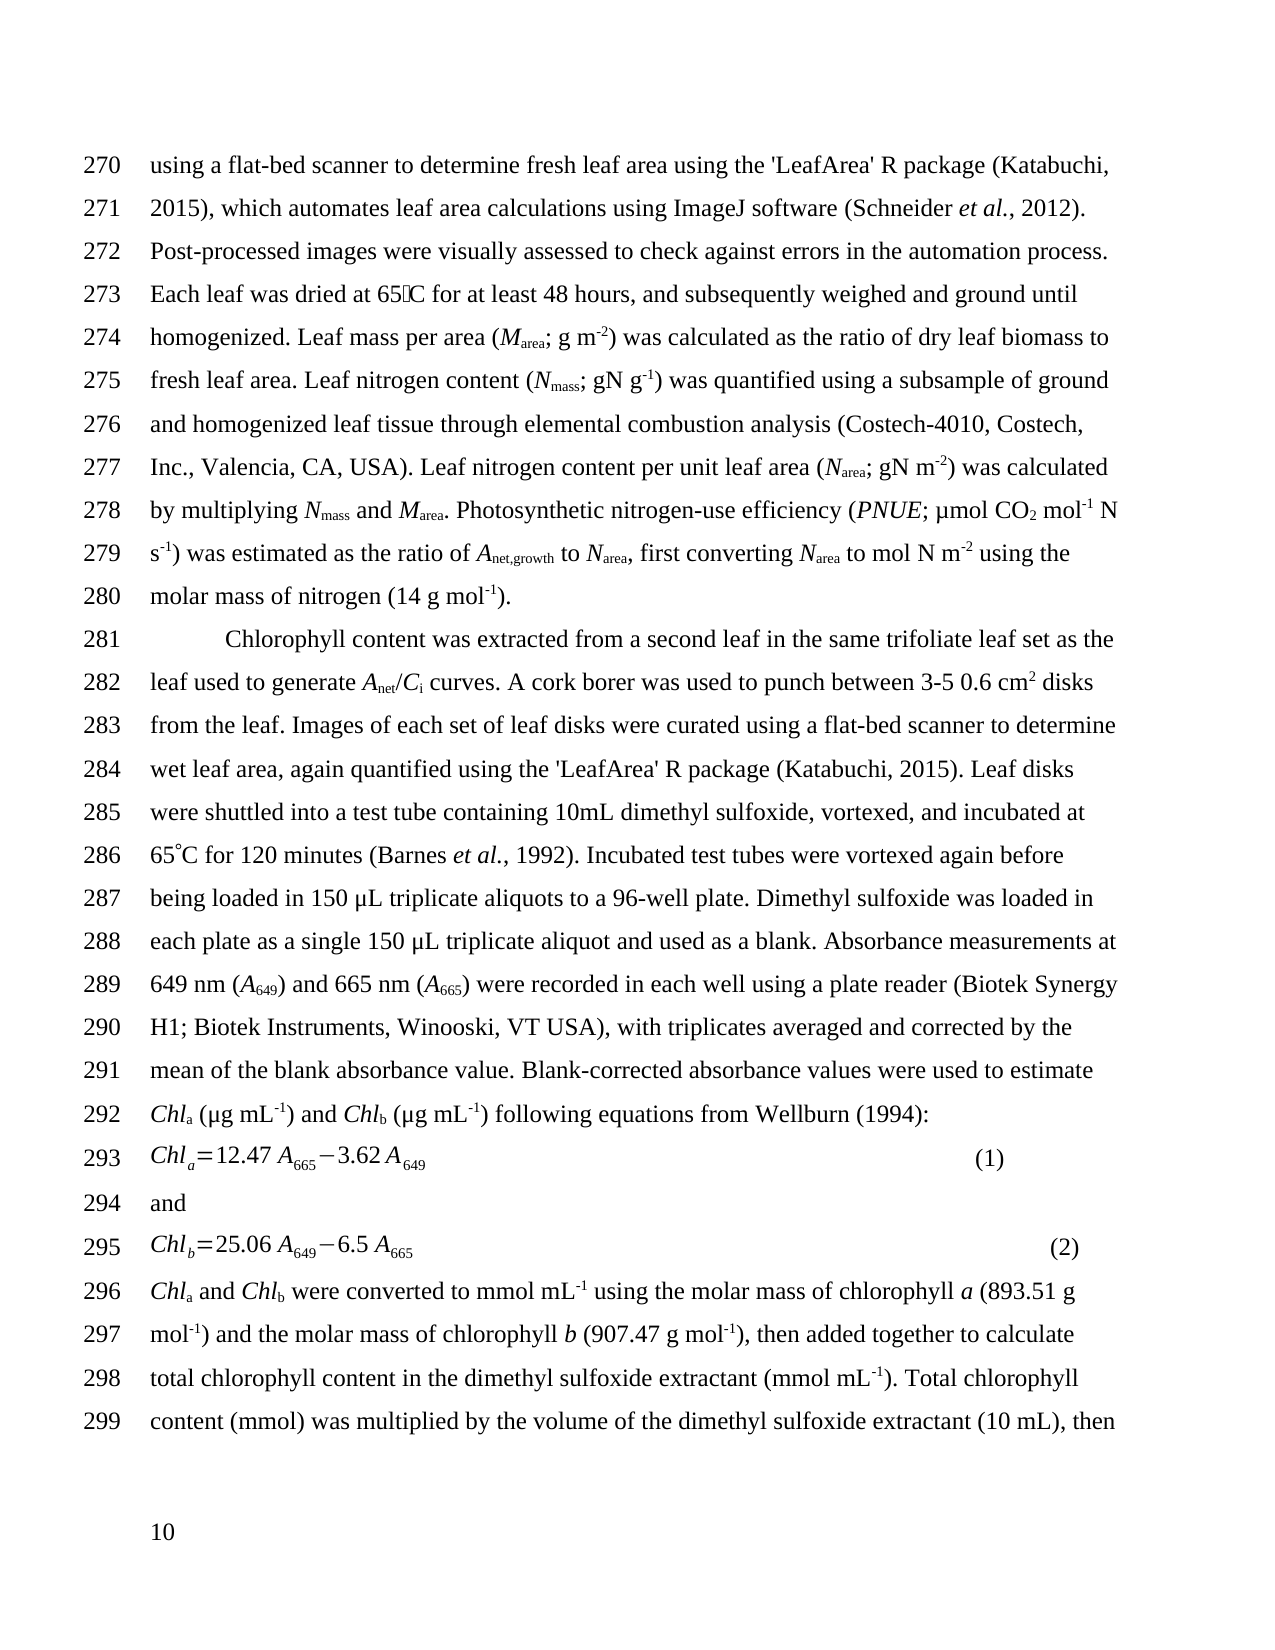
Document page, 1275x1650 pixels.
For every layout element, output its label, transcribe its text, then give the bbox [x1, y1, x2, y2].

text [150, 150, 1125, 610]
text Chlorophyll content was extracted from a second leaf in the same trifoliate leaf set as the leaf used to generate Anet/Ci curves. A cork borer was used to punch between 3-5 0.6 cm2 disks from the leaf. Images of each set of leaf disks were curated using a flat-bed scanner to determine wet leaf area, again quantified using the 'LeafArea' R package (Katabuchi, 2015). Leaf disks were shuttled into a test tube containing 10mL dimethyl sulfoxide, vortexed, and incubated at 65C for 120 minutes (Barnes et al., 1992). Incubated test tubes were vortexed again before being loaded in 150 μL triplicate aliquots to a 96-well plate. Dimethyl sulfoxide was loaded in each plate as a single 150 μL triplicate aliquot and used as a blank. Absorbance measurements at 649 nm (A649) and 665 nm (A665) were recorded in each well using a plate reader (Biotek Synergy H1; Biotek Instruments, Winooski, VT USA), with triplicates averaged and corrected by the mean of the blank absorbance value. Blank-corrected absorbance values were used to estimate Chla (μg mL-1) and Chlb (μg mL-1) following equations from Wellburn (1994): [150, 624, 1125, 1127]
text (1) [150, 1142, 1125, 1173]
text and [150, 1188, 1125, 1216]
text (2) [150, 1231, 1125, 1262]
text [150, 1276, 1125, 1434]
